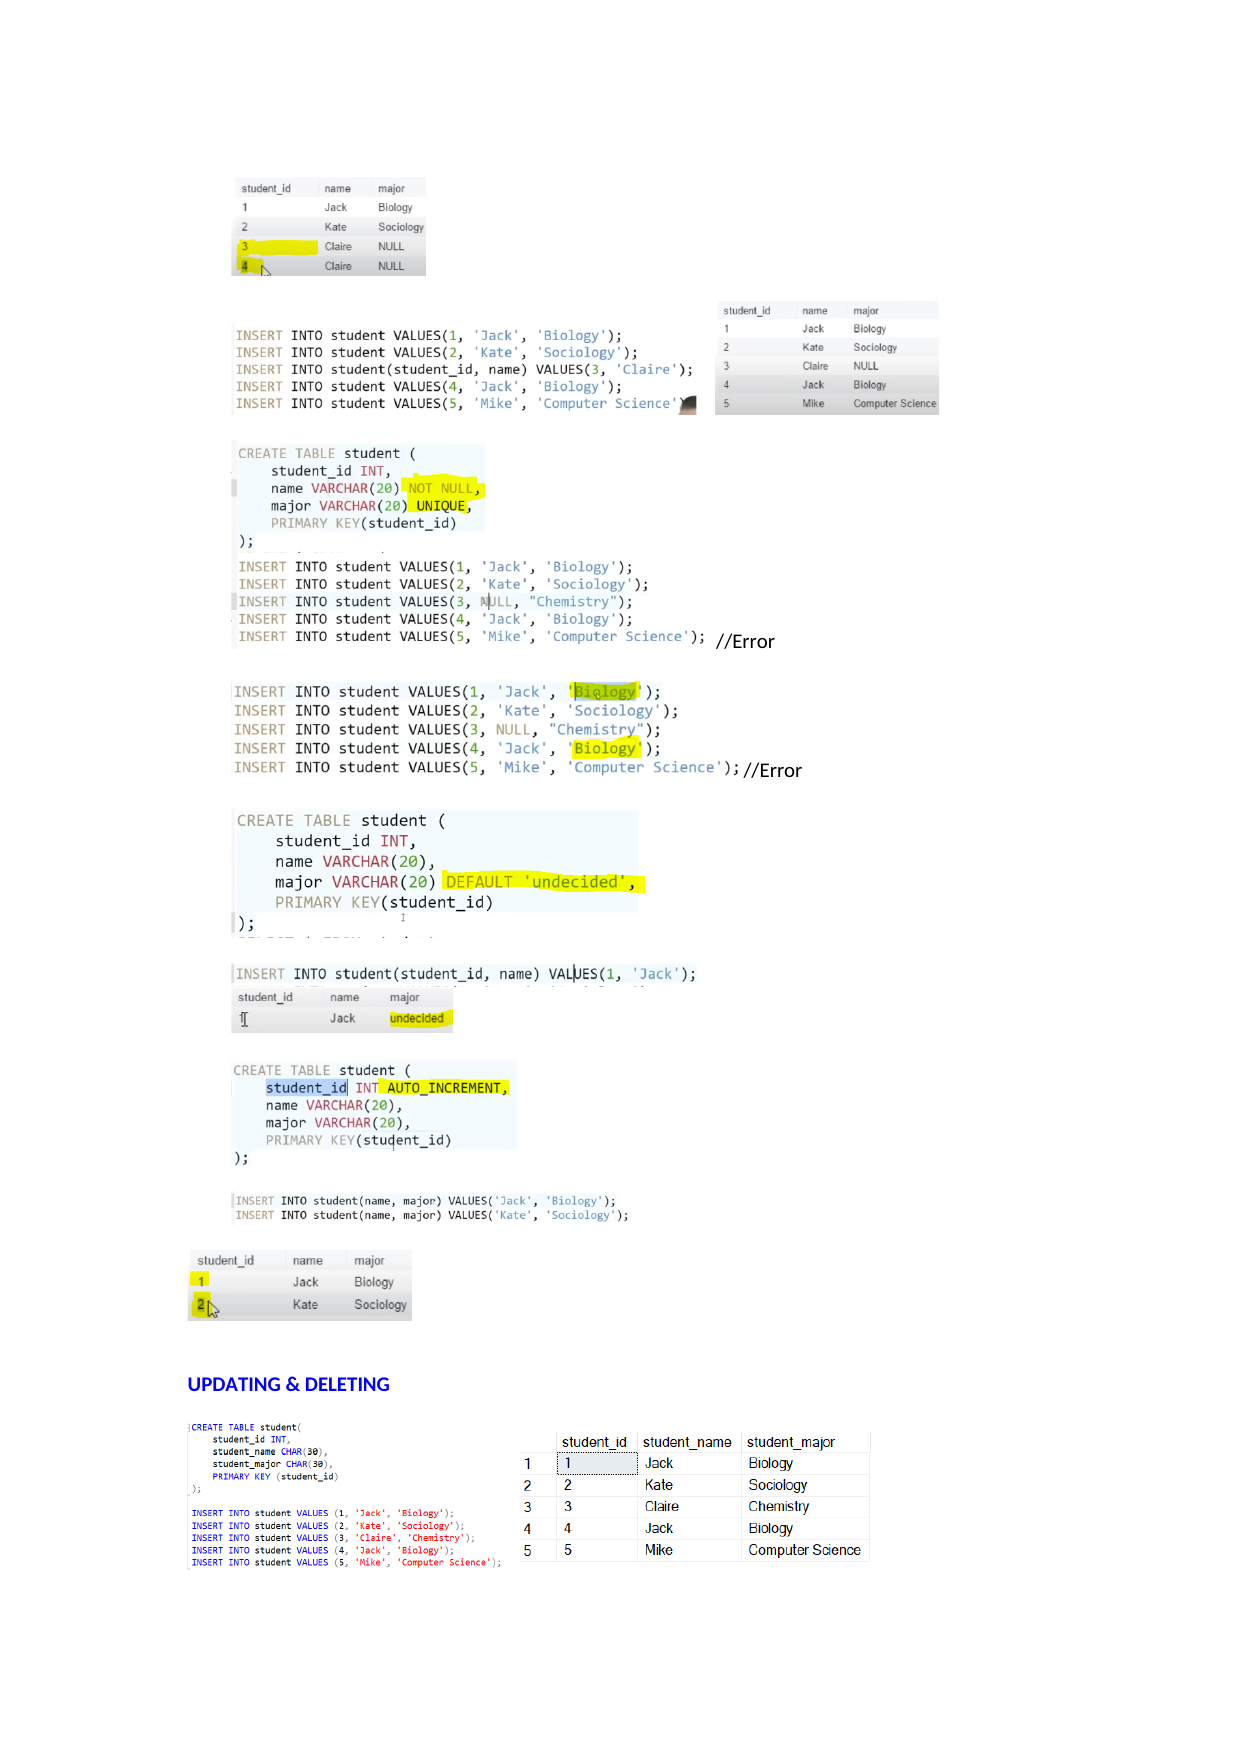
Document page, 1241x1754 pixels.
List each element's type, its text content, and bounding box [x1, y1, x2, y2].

picture [231, 175, 426, 276]
picture [231, 324, 697, 415]
picture [231, 808, 646, 938]
picture [231, 988, 454, 1033]
list //Error [231, 553, 1053, 653]
picture [231, 678, 744, 778]
picture [518, 1432, 872, 1570]
list UPDATING & DELETING [187, 1371, 1053, 1397]
picture [187, 1250, 412, 1321]
picture [231, 962, 702, 987]
picture [187, 1422, 505, 1570]
picture [231, 1058, 518, 1166]
picture [231, 440, 707, 649]
picture [715, 301, 940, 415]
picture [231, 1191, 632, 1225]
